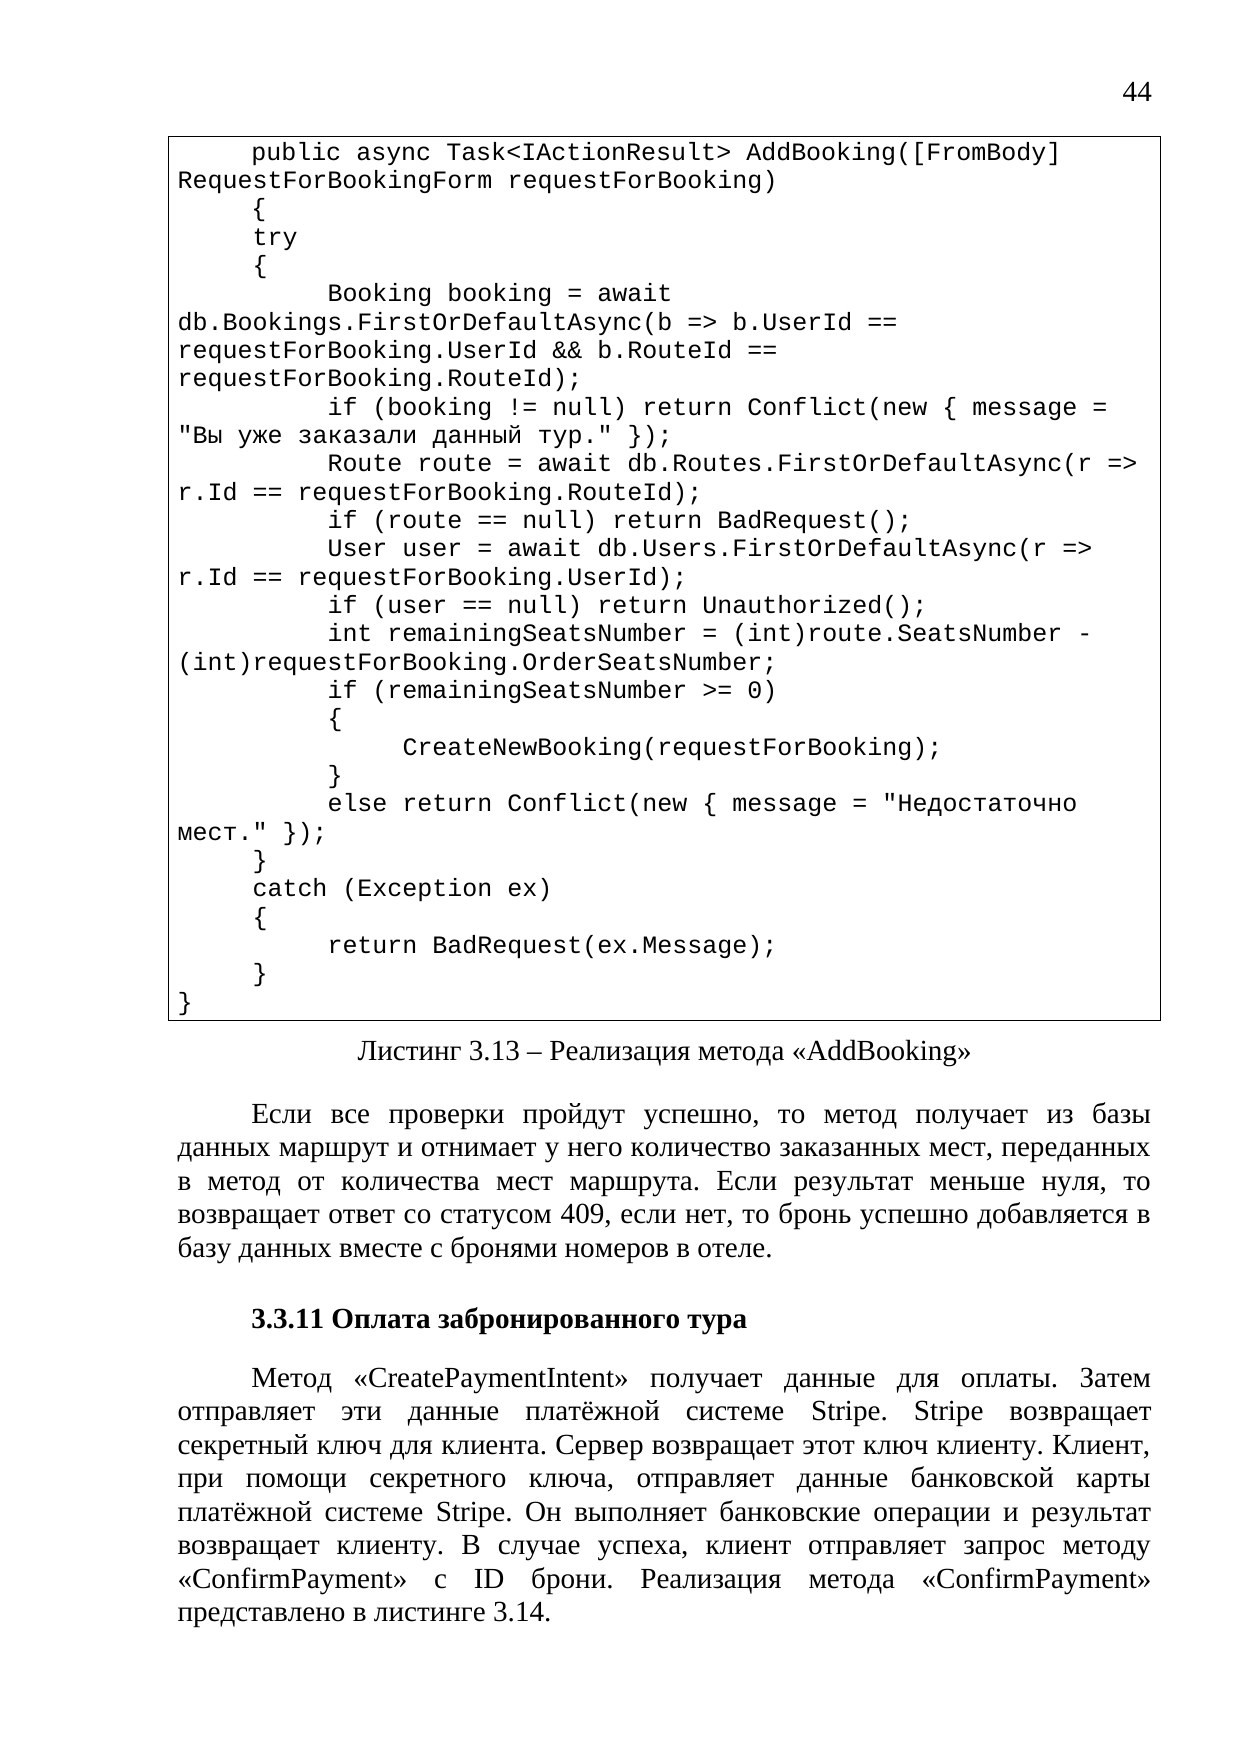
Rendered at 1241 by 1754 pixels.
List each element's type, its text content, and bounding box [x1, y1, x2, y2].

text } [177, 848, 1152, 876]
text Booking booking = await db.Bookings.FirstOrDefaultAsync(b => b.UserId == requestForBooking.UserId && b.RouteId == requestForBooking.RouteId); [177, 281, 1152, 394]
text { [177, 706, 1152, 734]
text else return Conflict(new { message = "Недостаточно мест." }); [177, 791, 1152, 848]
text CreateNewBooking(requestForBooking); [177, 734, 1152, 763]
text Оплата забронированного тура [251, 1301, 1152, 1335]
text return BadRequest(ex.Message); [177, 933, 1152, 961]
text Route route = await db.Routes.FirstOrDefaultAsync(r => r.Id == requestForBooking.RouteId); [177, 451, 1152, 508]
text Листинг 3.13 – Реализация метода «AddBooking» [177, 1033, 1152, 1067]
text int remainingSeatsNumber = (int)route.SeatsNumber - (int)requestForBooking.OrderSeatsNumber; [177, 621, 1152, 678]
text Если все проверки пройдут успешно, то метод получает из базы данных маршрут и отнимает у него количество заказанных мест, переданных в метод от количества мест маршрута. Если результат меньше нуля, то возвращает ответ со статусом 409, если нет, то бронь успешно добавляется в базу данных вместе с бронями номеров в отеле. [177, 1096, 1152, 1264]
text if (remainingSeatsNumber >= 0) [177, 678, 1152, 706]
text } [177, 961, 1152, 986]
text { [177, 196, 1152, 224]
text { [177, 904, 1152, 933]
text if (user == null) return Unauthorized(); [177, 593, 1152, 621]
text User user = await db.Users.FirstOrDefaultAsync(r => r.Id == requestForBooking.UserId); [177, 536, 1152, 593]
text public async Task<IActionResult> AddBooking([FromBody] RequestForBookingForm requestForBooking) [169, 137, 1160, 196]
text try [177, 224, 1152, 253]
text if (booking != null) return Conflict(new { message = "Вы уже заказали данный тур." }); [177, 394, 1152, 451]
text } [169, 986, 1160, 1020]
text catch (Exception ex) [177, 876, 1152, 904]
text { [177, 253, 1152, 281]
text } [177, 763, 1152, 791]
text if (route == null) return BadRequest(); [177, 508, 1152, 536]
text Метод «CreatePaymentIntent» получает данные для оплаты. Затем отправляет эти данные платёжной системе Stripe. Stripe возвращает секретный ключ для клиента. Сервер возвращает этот ключ клиенту. Клиент, при помощи секретного ключа, отправляет данные банковской карты платёжной системе Stripe. Он выполняет банковские операции и результат возвращает клиенту. В случае успеха, клиент отправляет запрос методу «ConfirmPayment» с ID брони. Реализация метода «ConfirmPayment» представлено в листинге 3.14. [177, 1360, 1152, 1628]
